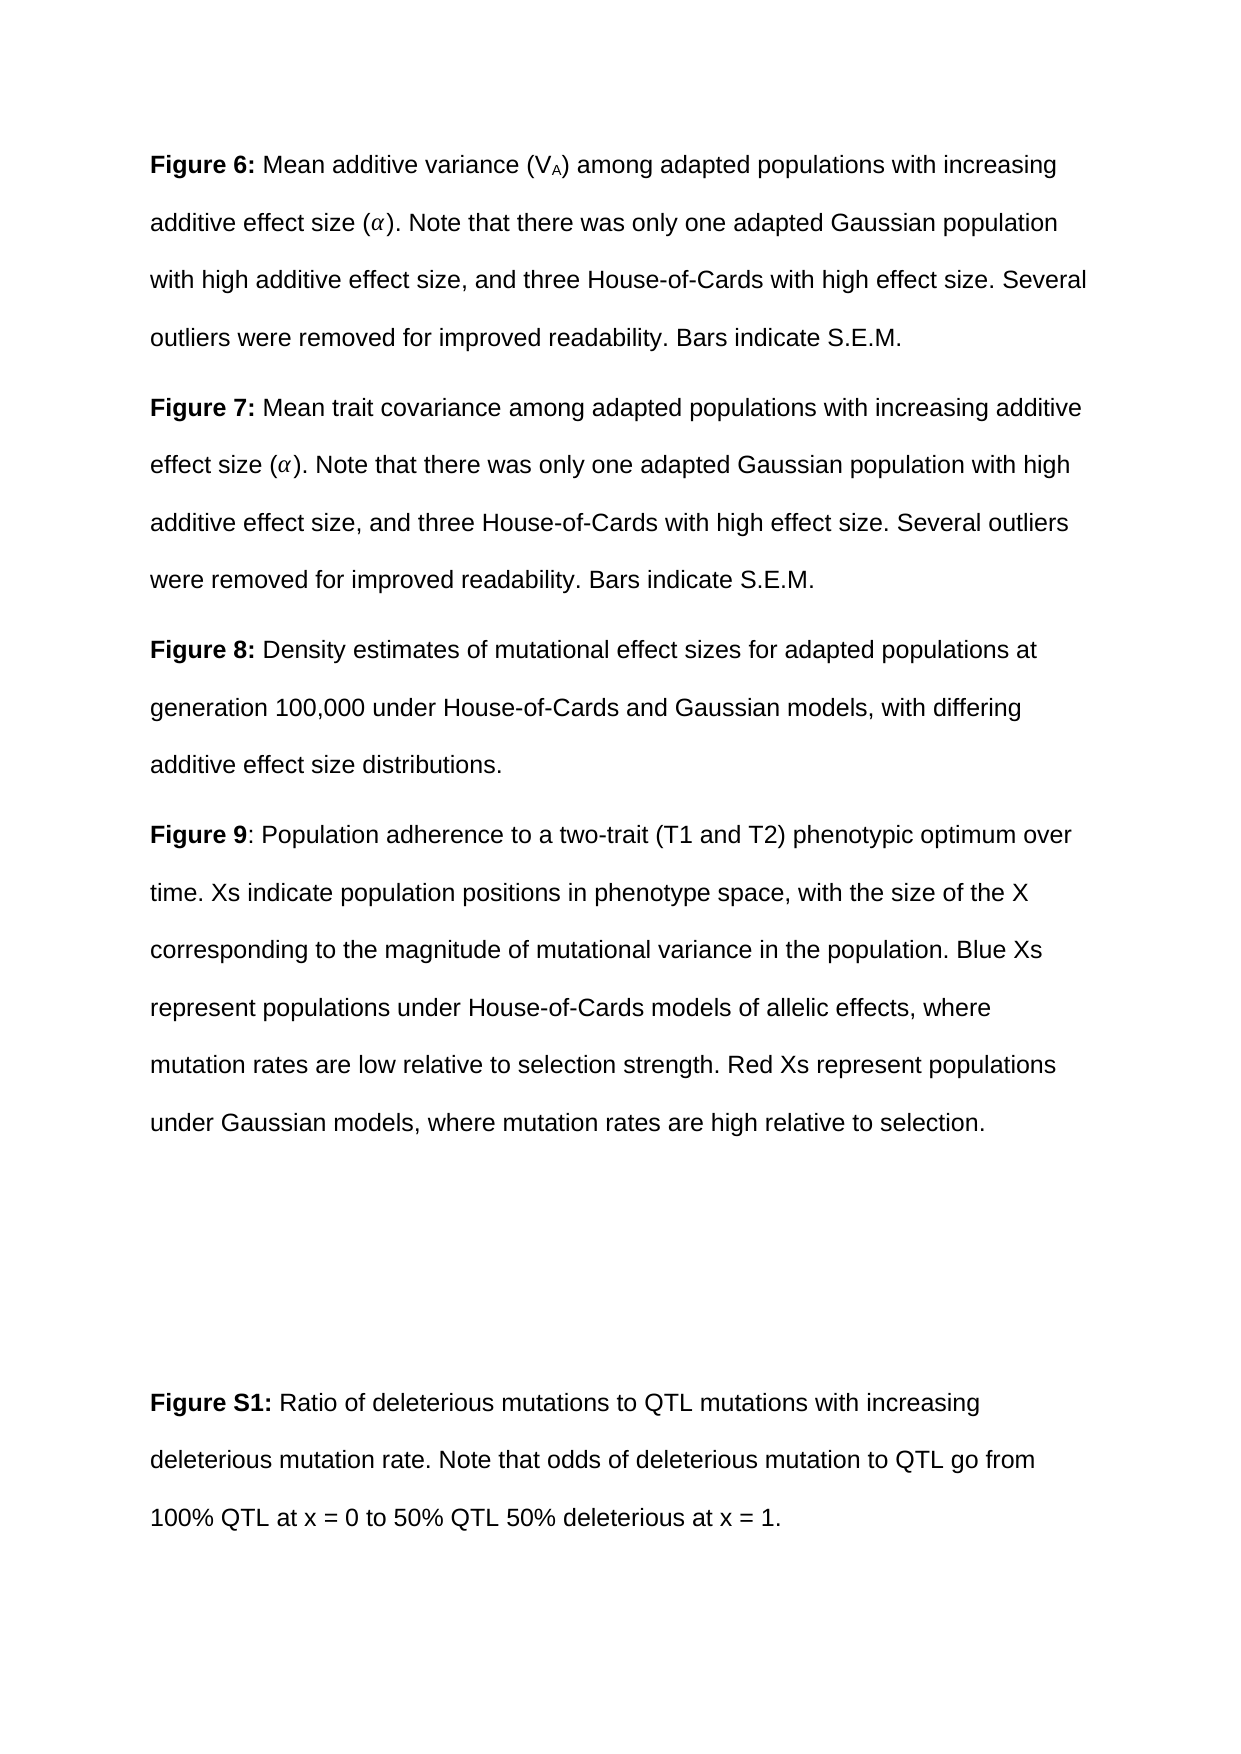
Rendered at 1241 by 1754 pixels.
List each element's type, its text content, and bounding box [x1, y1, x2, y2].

text Figure 7: Mean trait covariance among adapted populations with increasing additive effect size (). Note that there was only one adapted Gaussian population with high additive effect size, and three House-of-Cards with high effect size. Several outliers were removed for improved readability. Bars indicate S.E.M. [150, 392, 1090, 594]
text Figure S1: Ratio of deleterious mutations to QTL mutations with increasing deleterious mutation rate. Note that odds of deleterious mutation to QTL go from 100% QTL at x = 0 to 50% QTL 50% deleterious at x = 1. [150, 1387, 1090, 1531]
text Figure 9: Population adherence to a two-trait (T1 and T2) phenotypic optimum over time. Xs indicate population positions in phenotype space, with the size of the X corresponding to the magnitude of mutational variance in the population. Blue Xs represent populations under House-of-Cards models of allelic effects, where mutation rates are low relative to selection strength. Red Xs represent populations under Gaussian models, where mutation rates are high relative to selection. [150, 820, 1090, 1136]
text Figure 8: Density estimates of mutational effect sizes for adapted populations at generation 100,000 under House-of-Cards and Gaussian models, with differing additive effect size distributions. [150, 635, 1090, 779]
text Figure 6: Mean additive variance (VA) among adapted populations with increasing additive effect size (). Note that there was only one adapted Gaussian population with high additive effect size, and three House-of-Cards with high effect size. Several outliers were removed for improved readability. Bars indicate S.E.M. [150, 150, 1090, 351]
